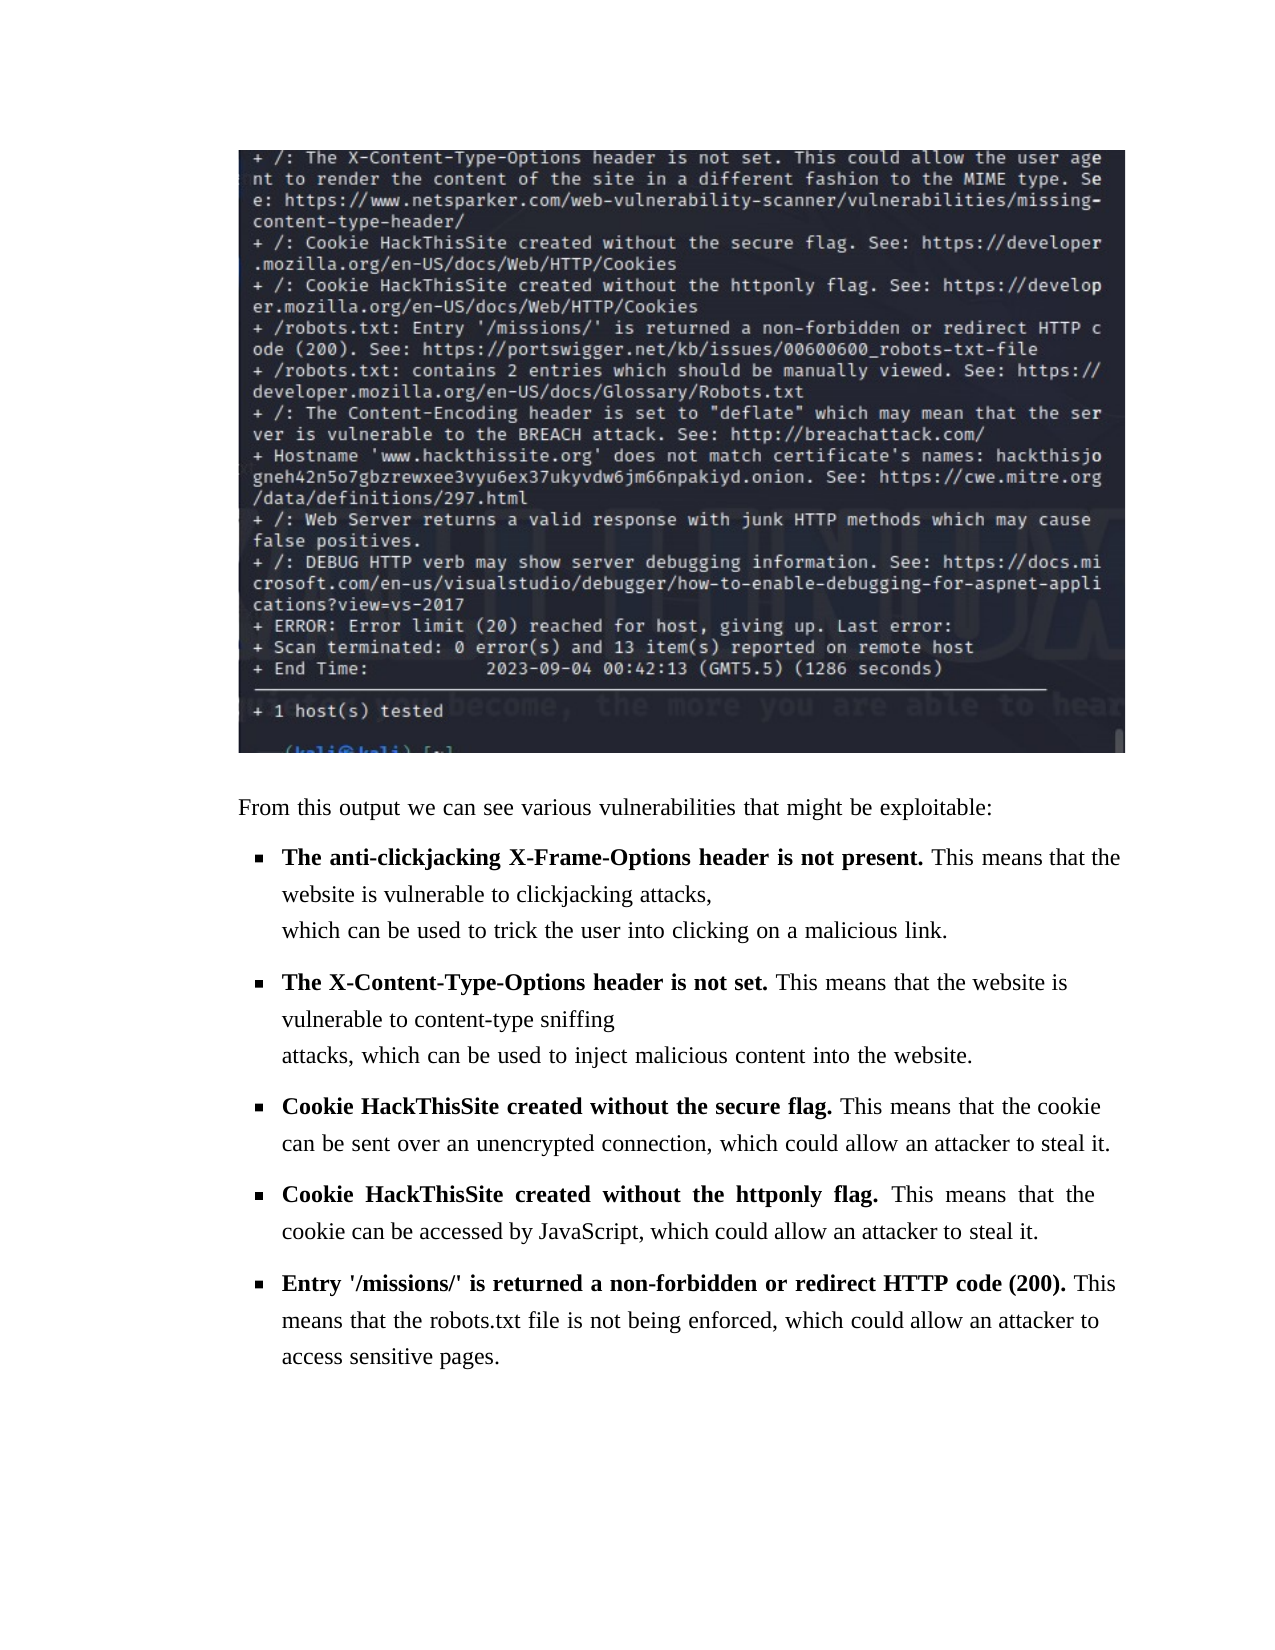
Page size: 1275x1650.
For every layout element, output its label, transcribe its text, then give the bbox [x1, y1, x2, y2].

text Entry '/missions/' is returned a non-forbidden or redirect HTTP code (200). This means that the robots.txt file is not being enforced, which could allow an attacker to access sensitive pages. [282, 1269, 1123, 1370]
text Cookie HackThisSite created without the httponly flag. This means that the cookie can be accessed by JavaScript, which could allow an attacker to steal it. [282, 1181, 1095, 1245]
text which can be used to trick the user into clicking on a malicious link. [282, 916, 1135, 944]
text Cookie HackThisSite created without the secure flag. This means that the cookie can be sent over an unencrypted connection, which could allow an attacker to steal it. [282, 1092, 1135, 1156]
text The anti-clickjacking X-Frame-Options header is not present. This means that the website is vulnerable to clickjacking attacks, [282, 843, 1123, 907]
text From this output we can see various vulnerabilities that might be exploitable: [238, 793, 1135, 820]
text The X-Content-Type-Options header is not set. This means that the website is vulnerable to content-type sniffing [282, 968, 1077, 1033]
text attacks, which can be used to inject malicious content into the website. [282, 1042, 1135, 1069]
picture [238, 150, 1126, 753]
